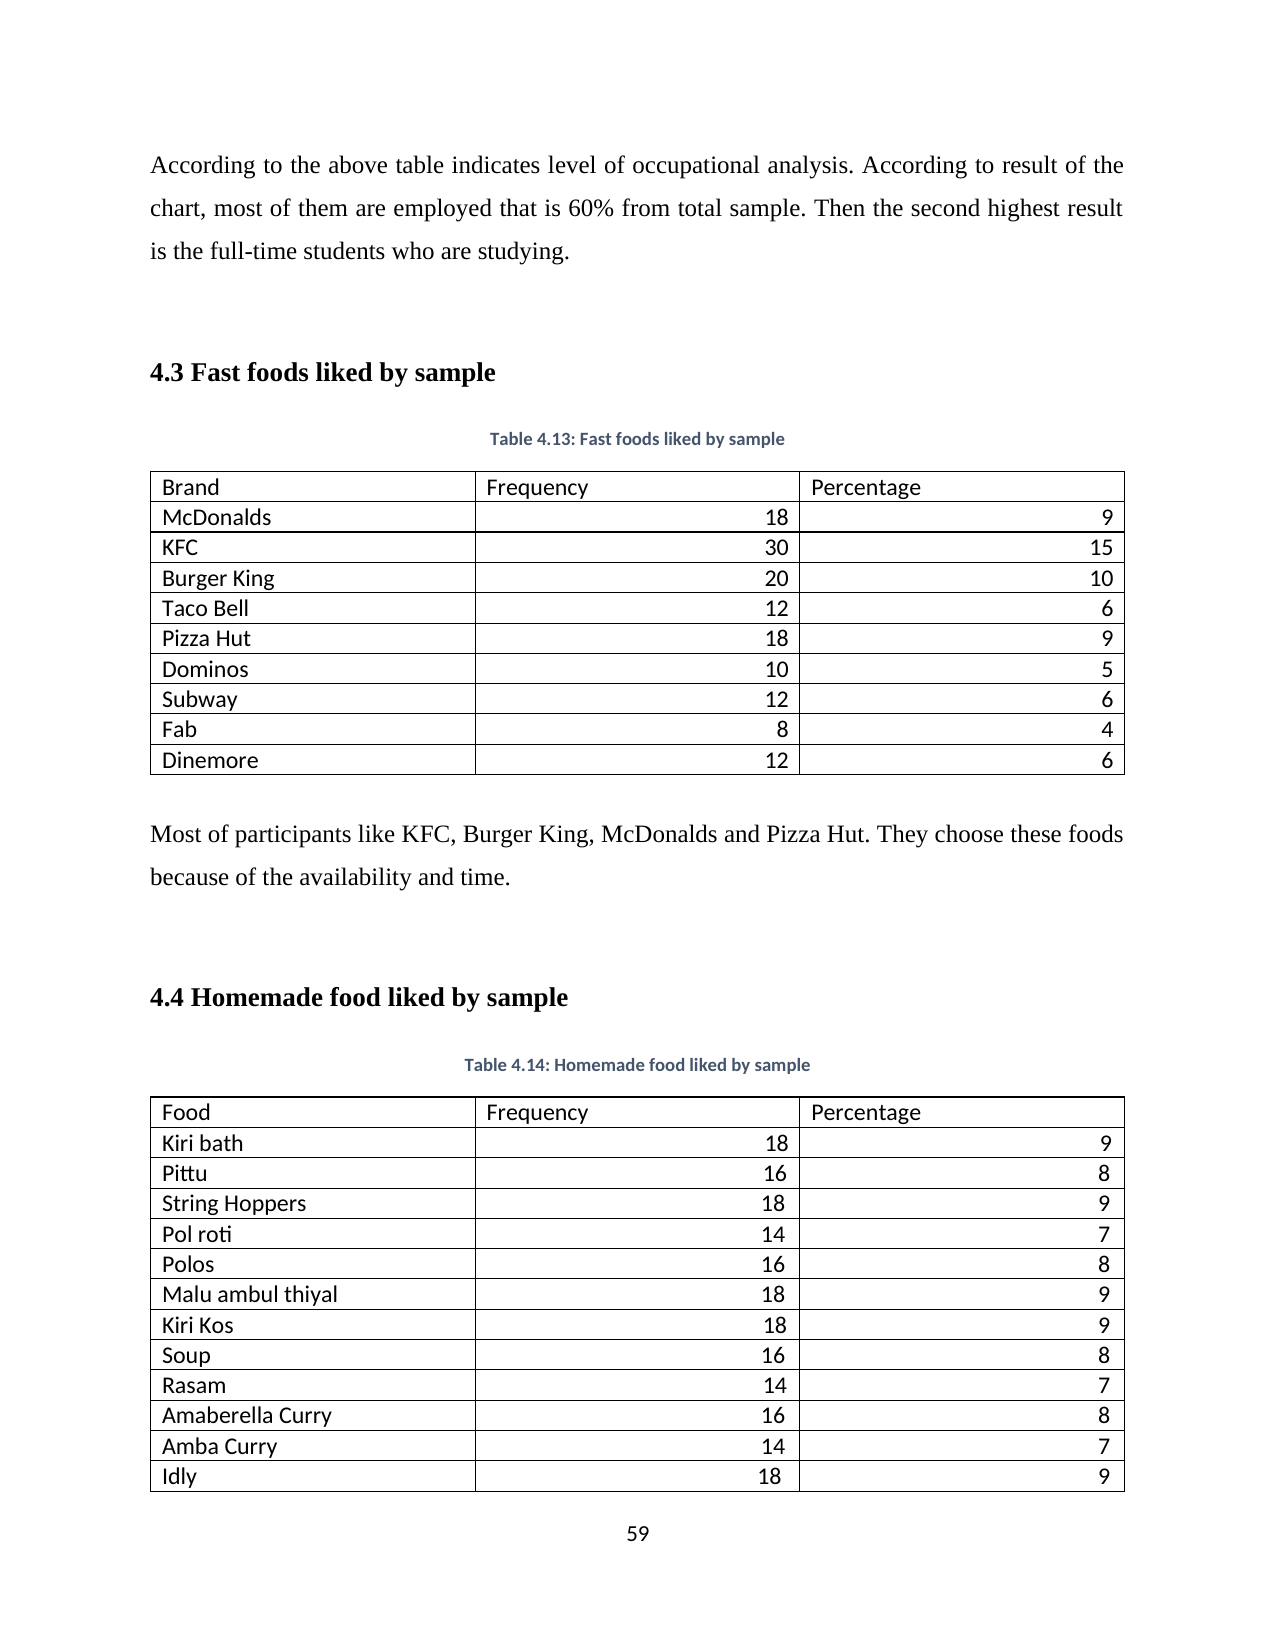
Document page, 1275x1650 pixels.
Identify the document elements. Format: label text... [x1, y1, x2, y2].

table_cell 16 [476, 1158, 799, 1187]
table_header Frequency [476, 472, 799, 501]
table_cell Dinemore [151, 745, 475, 774]
table_cell 8 [800, 1401, 1124, 1430]
text According to the above table indicates level of occupational analysis. According to result of the chart, most of them are employed that is 60% from total sample. Then the second highest result is the full-time students who are studying. [150, 150, 1125, 265]
table_cell 8 [800, 1158, 1124, 1187]
table_cell 18 [476, 1279, 799, 1309]
table_cell 9 [800, 1310, 1124, 1339]
text 4.3 Fast foods liked by sample [150, 356, 1125, 387]
text Most of participants like KFC, Burger King, McDonalds and Pizza Hut. They choose these foods because of the availability and time. [150, 819, 1125, 891]
table_cell 9 [800, 624, 1124, 653]
table_cell 18 [476, 1189, 799, 1218]
text 4.4 Homemade food liked by sample [150, 981, 1125, 1013]
table_cell McDonalds [151, 502, 475, 531]
table_cell Amba Curry [151, 1431, 475, 1460]
table_cell 4 [800, 714, 1124, 744]
table_cell 16 [476, 1249, 799, 1278]
table_cell 16 [476, 1340, 799, 1369]
table_cell Kiri Kos [151, 1310, 475, 1339]
table_cell 6 [800, 745, 1124, 774]
table_cell 10 [800, 563, 1124, 592]
table_cell 18 [476, 1461, 799, 1491]
text Table 4.14: Homemade food liked by sample [150, 1053, 1125, 1076]
table_cell 5 [800, 654, 1124, 683]
table_cell 12 [476, 684, 799, 713]
table_cell Subway [151, 684, 475, 713]
table_cell Polos [151, 1249, 475, 1278]
table_cell 6 [800, 684, 1124, 713]
table_cell 6 [800, 593, 1124, 622]
table_cell Kiri bath [151, 1128, 475, 1157]
table_cell 14 [476, 1219, 799, 1248]
table_cell 14 [476, 1370, 799, 1399]
table_cell Taco Bell [151, 593, 475, 622]
table_header Brand [151, 472, 475, 501]
table_header Percentage [800, 1098, 1124, 1127]
table_cell Amaberella Curry [151, 1401, 475, 1430]
table_cell 7 [800, 1370, 1124, 1399]
table_cell Pittu [151, 1158, 475, 1187]
table_cell 15 [800, 533, 1124, 562]
table_cell Idly [151, 1461, 475, 1491]
table_cell 8 [800, 1249, 1124, 1278]
table_cell Fab [151, 714, 475, 744]
table_cell 8 [476, 714, 799, 744]
table_cell 10 [476, 654, 799, 683]
table_cell 12 [476, 593, 799, 622]
table_cell 7 [800, 1219, 1124, 1248]
table_header Frequency [476, 1098, 799, 1127]
table_cell String Hoppers [151, 1189, 475, 1218]
table_cell 14 [476, 1431, 799, 1460]
table_cell 20 [476, 563, 799, 592]
table_cell Pizza Hut [151, 624, 475, 653]
table_cell 9 [800, 1189, 1124, 1218]
table_cell 9 [800, 1461, 1124, 1491]
table_cell Soup [151, 1340, 475, 1369]
table_cell Burger King [151, 563, 475, 592]
table_cell 7 [800, 1431, 1124, 1460]
table_cell 9 [800, 1279, 1124, 1309]
table_cell 18 [476, 502, 799, 531]
table_header Percentage [800, 472, 1124, 501]
text Table 4.13: Fast foods liked by sample [150, 427, 1125, 450]
table_cell 8 [800, 1340, 1124, 1369]
table_cell 18 [476, 1128, 799, 1157]
table_cell Pol roti [151, 1219, 475, 1248]
table_cell 9 [800, 1128, 1124, 1157]
table_cell Dominos [151, 654, 475, 683]
table_cell 18 [476, 1310, 799, 1339]
table_cell KFC [151, 533, 475, 562]
table_cell Rasam [151, 1370, 475, 1399]
table_cell 12 [476, 745, 799, 774]
table_cell 30 [476, 533, 799, 562]
table_cell 18 [476, 624, 799, 653]
table_header Food [151, 1098, 475, 1127]
table_cell 16 [476, 1401, 799, 1430]
table_cell Malu ambul thiyal [151, 1279, 475, 1309]
table_cell 9 [800, 502, 1124, 531]
